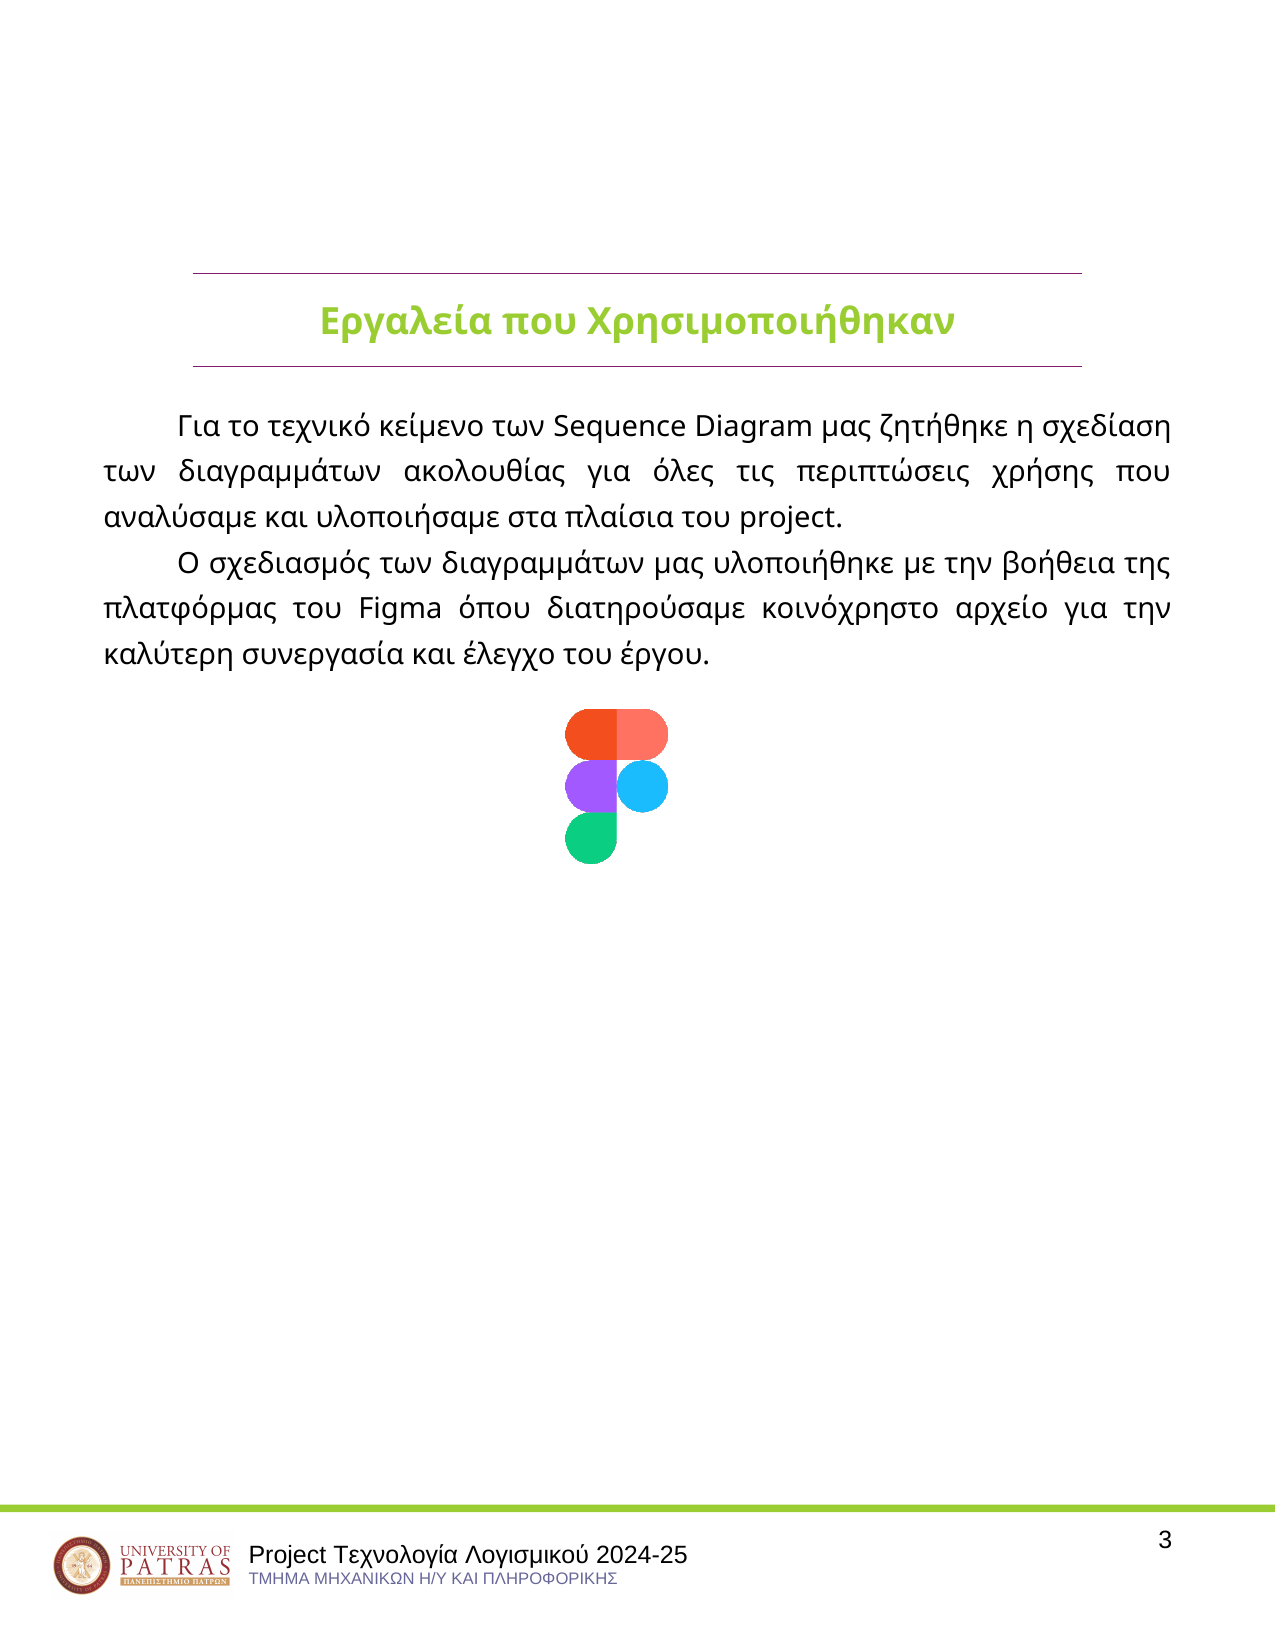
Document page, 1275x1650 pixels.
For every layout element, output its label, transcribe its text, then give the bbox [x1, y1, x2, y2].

text Εργαλεία που Χρησιμοποιήθηκαν [193, 274, 1082, 366]
picture [565, 709, 668, 864]
text Για το τεχνικό κείμενο των Sequence Diagram μας ζητήθηκε η σχεδίαση των διαγραμμάτων ακολουθίας για όλες τις περιπτώσεις χρήσης που αναλύσαμε και υλοποιήσαμε στα πλαίσια του project. [103, 405, 1172, 536]
text Ο σχεδιασμός των διαγραμμάτων μας υλοποιήθηκε με την βοήθεια της πλατφόρμας του Figma όπου διατηρούσαμε κοινόχρηστο αρχείο για την καλύτερη συνεργασία και έλεγχο του έργου. [103, 542, 1172, 673]
picture [48, 1532, 235, 1600]
